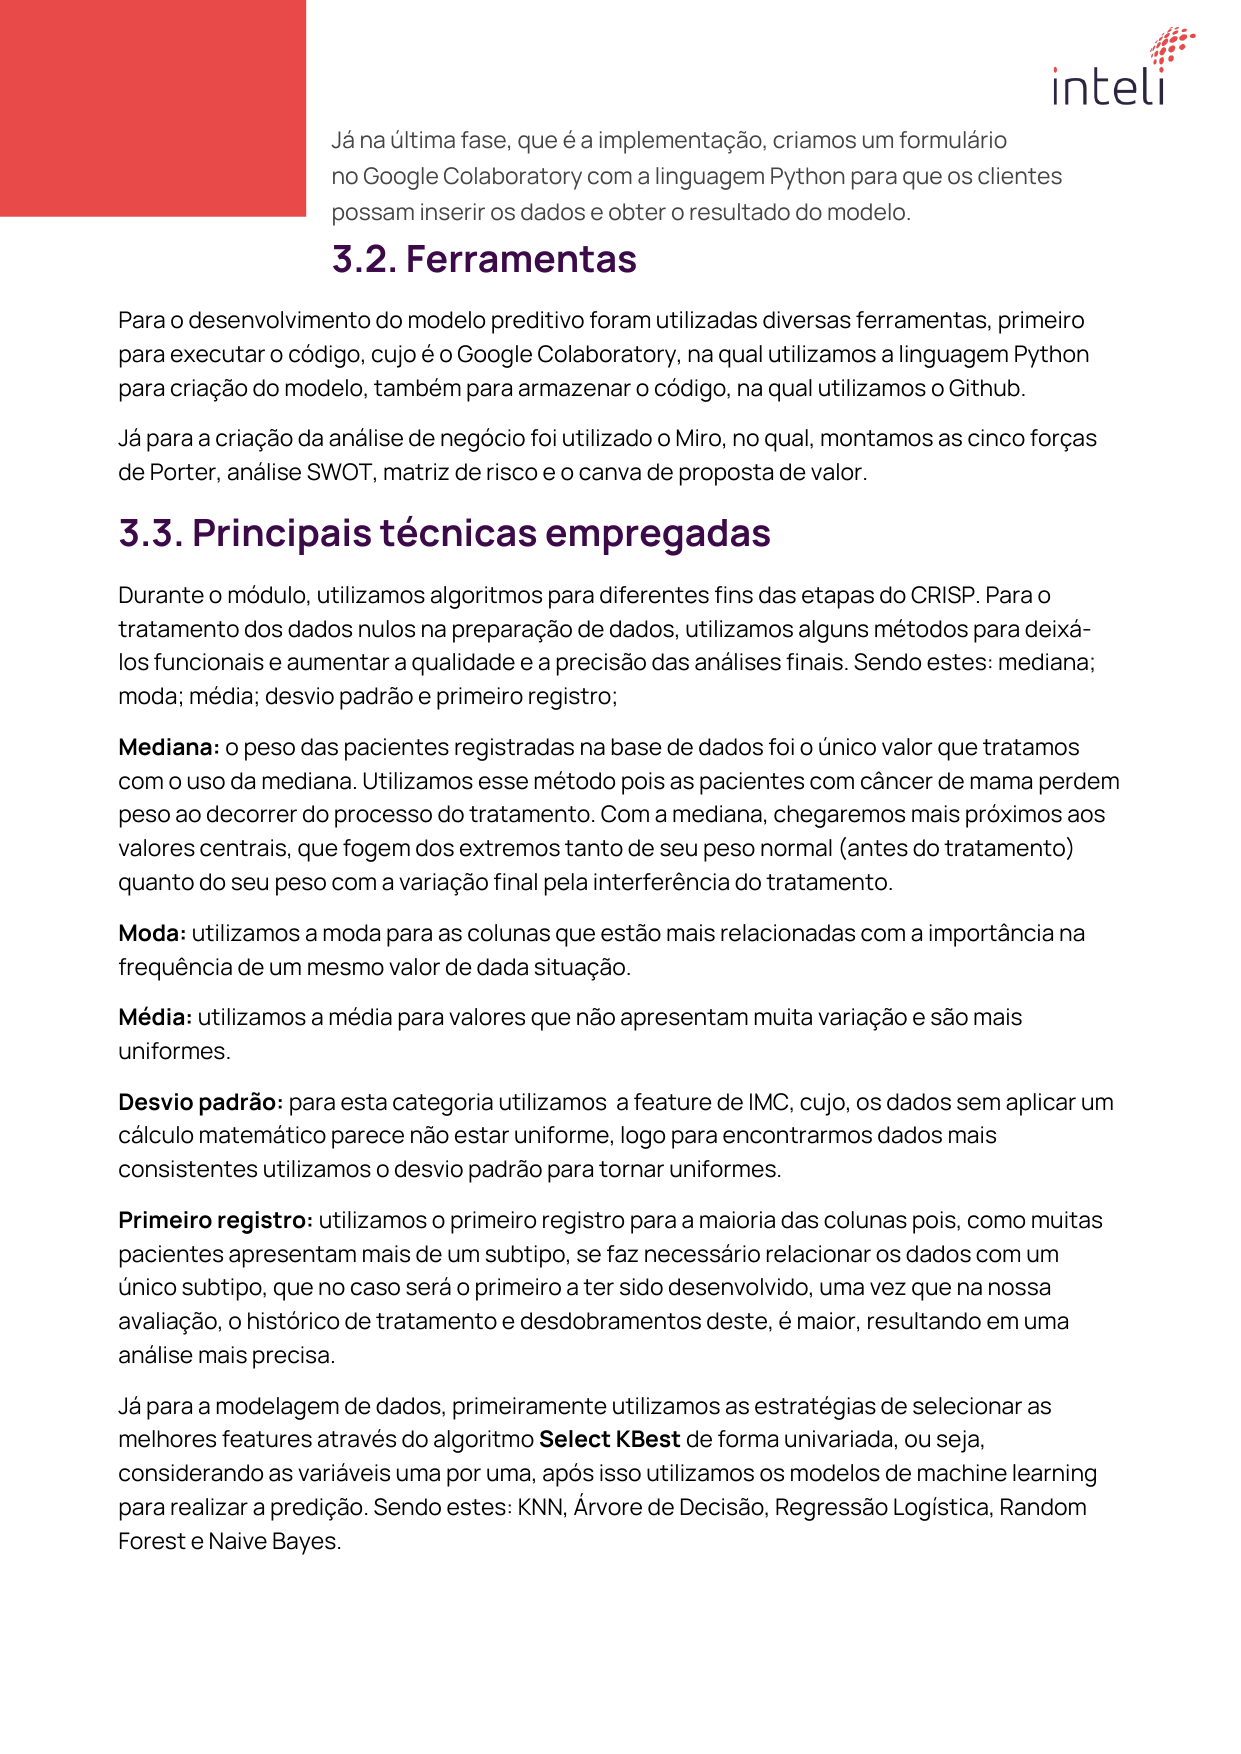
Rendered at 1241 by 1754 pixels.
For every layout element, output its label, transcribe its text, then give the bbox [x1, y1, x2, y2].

text Já na última fase, que é a implementação, criamos um formulário no Google Colaboratory com a linguagem Python para que os clientes possam inserir os dados e obter o resultado do modelo. [118, 124, 1122, 227]
picture [0, 0, 307, 217]
text Mediana: o peso das pacientes registradas na base de dados foi o único valor que tratamos com o uso da mediana. Utilizamos esse método pois as pacientes com câncer de mama perdem peso ao decorrer do processo do tratamento. Com a mediana, chegaremos mais próximos aos valores centrais, que fogem dos extremos tanto de seu peso normal (antes do tratamento) quanto do seu peso com a variação final pela interferência do tratamento. [118, 731, 1122, 897]
picture [1053, 27, 1196, 105]
text Média: utilizamos a média para valores que não apresentam muita variação e são mais uniformes. [118, 1001, 1122, 1066]
text Já para a criação da análise de negócio foi utilizado o Miro, no qual, montamos as cinco forças de Porter, análise SWOT, matriz de risco e o canva de proposta de valor. [118, 422, 1122, 487]
text Já para a modelagem de dados, primeiramente utilizamos as estratégias de selecionar as melhores features através do algoritmo Select KBest de forma univariada, ou seja, considerando as variáveis uma por uma, após isso utilizamos os modelos de machine learning para realizar a predição. Sendo estes: KNN, Árvore de Decisão, Regressão Logística, Random Forest e Naive Bayes. [118, 1389, 1122, 1556]
text Para o desenvolvimento do modelo preditivo foram utilizadas diversas ferramentas, primeiro para executar o código, cujo é o Google Colaboratory, na qual utilizamos a linguagem Python para criação do modelo, também para armazenar o código, na qual utilizamos o Github. [118, 304, 1122, 403]
text Primeiro registro: utilizamos o primeiro registro para a maioria das colunas pois, como muitas pacientes apresentam mais de um subtipo, se faz necessário relacionar os dados com um único subtipo, que no caso será o primeiro a ter sido desenvolvido, uma vez que na nossa avaliação, o histórico de tratamento e desdobramentos deste, é maior, resultando em uma análise mais precisa. [118, 1204, 1122, 1370]
text 3.3. Principais técnicas empregadas [118, 507, 1122, 558]
text 3.2. Ferramentas [118, 232, 1122, 283]
text Moda: utilizamos a moda para as colunas que estão mais relacionadas com a importância na frequência de um mesmo valor de dada situação. [118, 917, 1122, 982]
text Durante o módulo, utilizamos algoritmos para diferentes fins das etapas do CRISP. Para o tratamento dos dados nulos na preparação de dados, utilizamos alguns métodos para deixá-los funcionais e aumentar a qualidade e a precisão das análises finais. Sendo estes: mediana; moda; média; desvio padrão e primeiro registro; [118, 579, 1122, 712]
text Desvio padrão: para esta categoria utilizamos a feature de IMC, cujo, os dados sem aplicar um cálculo matemático parece não estar uniforme, logo para encontrarmos dados mais consistentes utilizamos o desvio padrão para tornar uniformes. [118, 1085, 1122, 1184]
